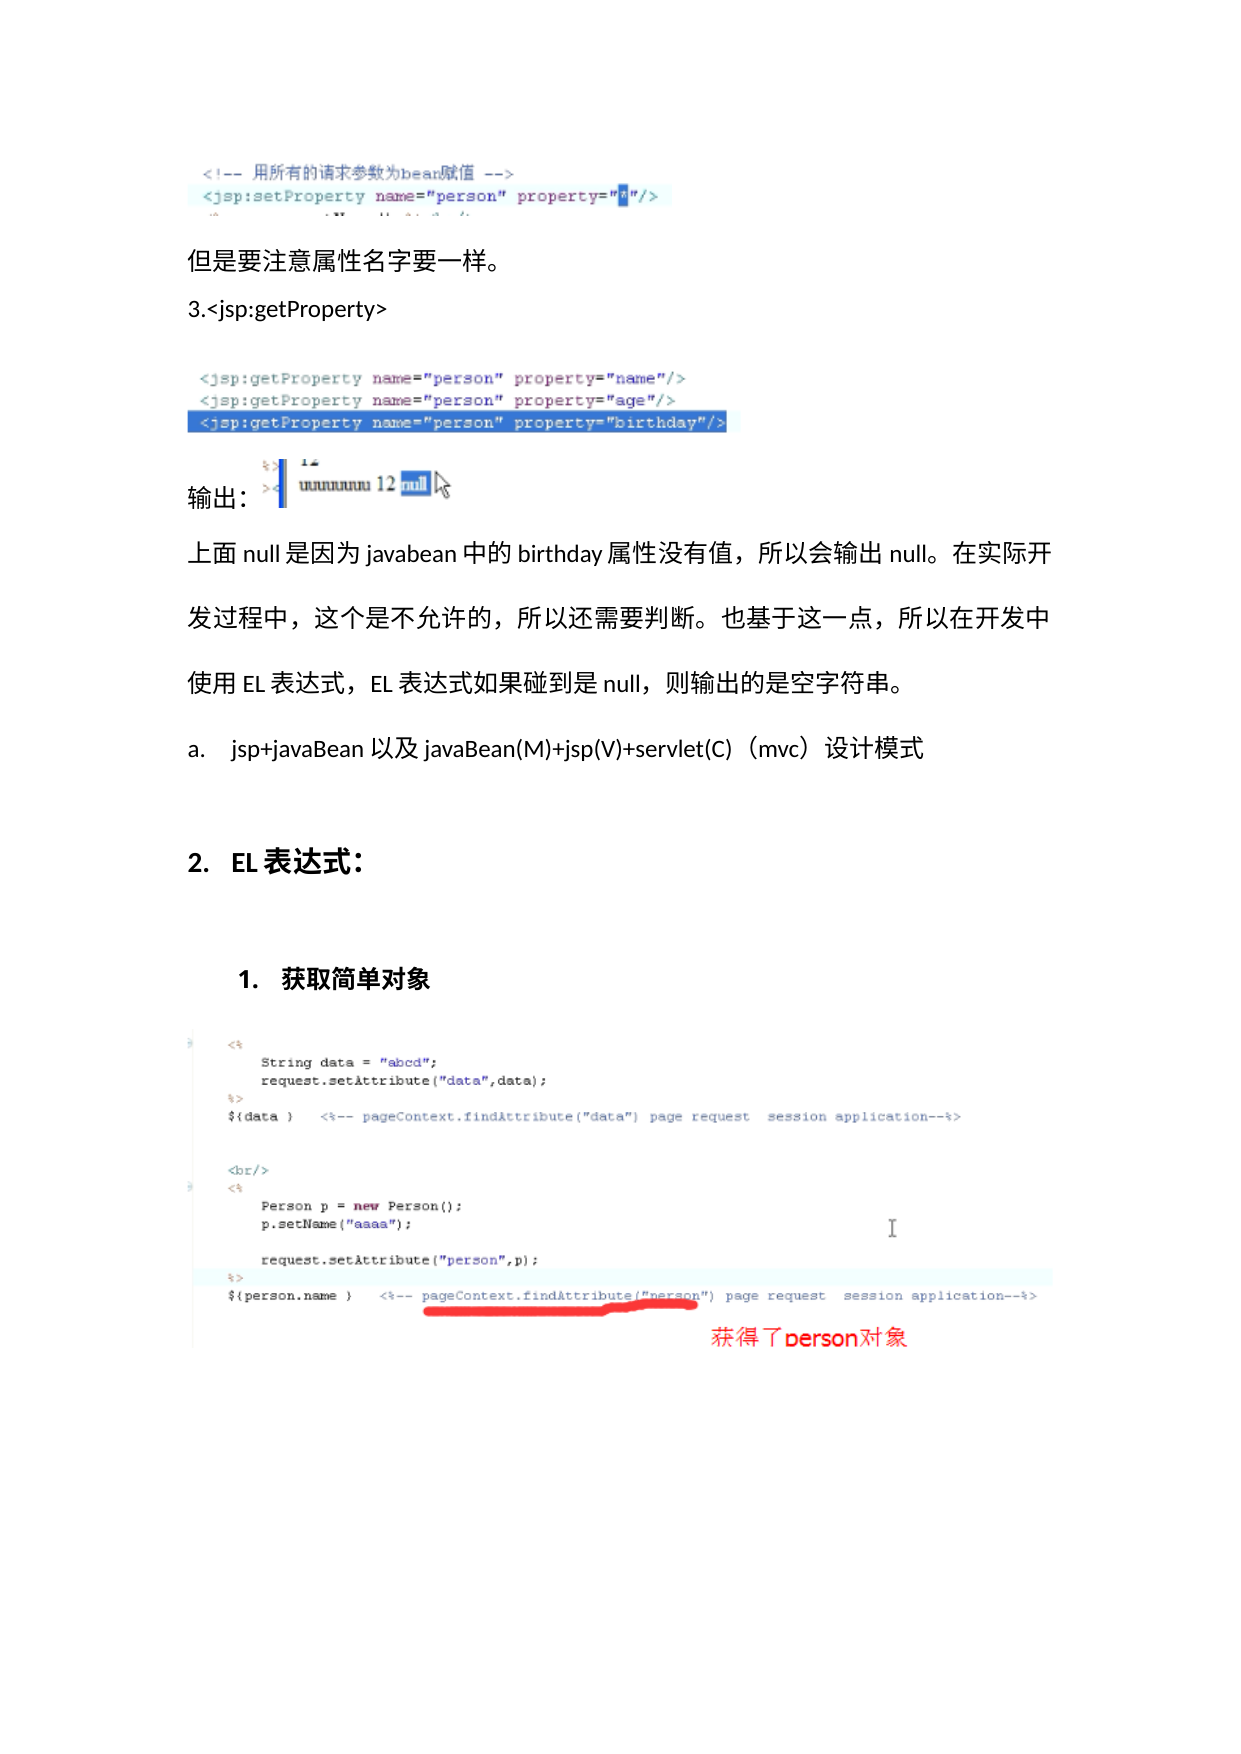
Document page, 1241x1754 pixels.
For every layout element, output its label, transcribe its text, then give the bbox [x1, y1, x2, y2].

subtitle 获取简单对象 [237, 946, 1053, 1011]
text 上面null是因为javabean中的birthday属性没有值，所以会输出null。在实际开发过程中，这个是不允许的，所以还需要判断。也基于这一点，所以在开发中使用EL表达式，EL表达式如果碰到是null，则输出的是空字符串。 [187, 519, 1053, 714]
picture [262, 459, 527, 508]
picture [187, 1029, 1053, 1348]
text 3.<jsp:getProperty> [187, 292, 1053, 324]
text 但是要注意属性名字要一样。 [187, 227, 1053, 292]
subtitle EL表达式： [187, 827, 1053, 892]
text jsp+javaBean以及javaBean(M)+jsp(V)+servlet(C)（mvc）设计模式 [187, 714, 1053, 779]
picture [187, 162, 672, 216]
text 输出： [187, 454, 1053, 519]
picture [187, 357, 741, 436]
